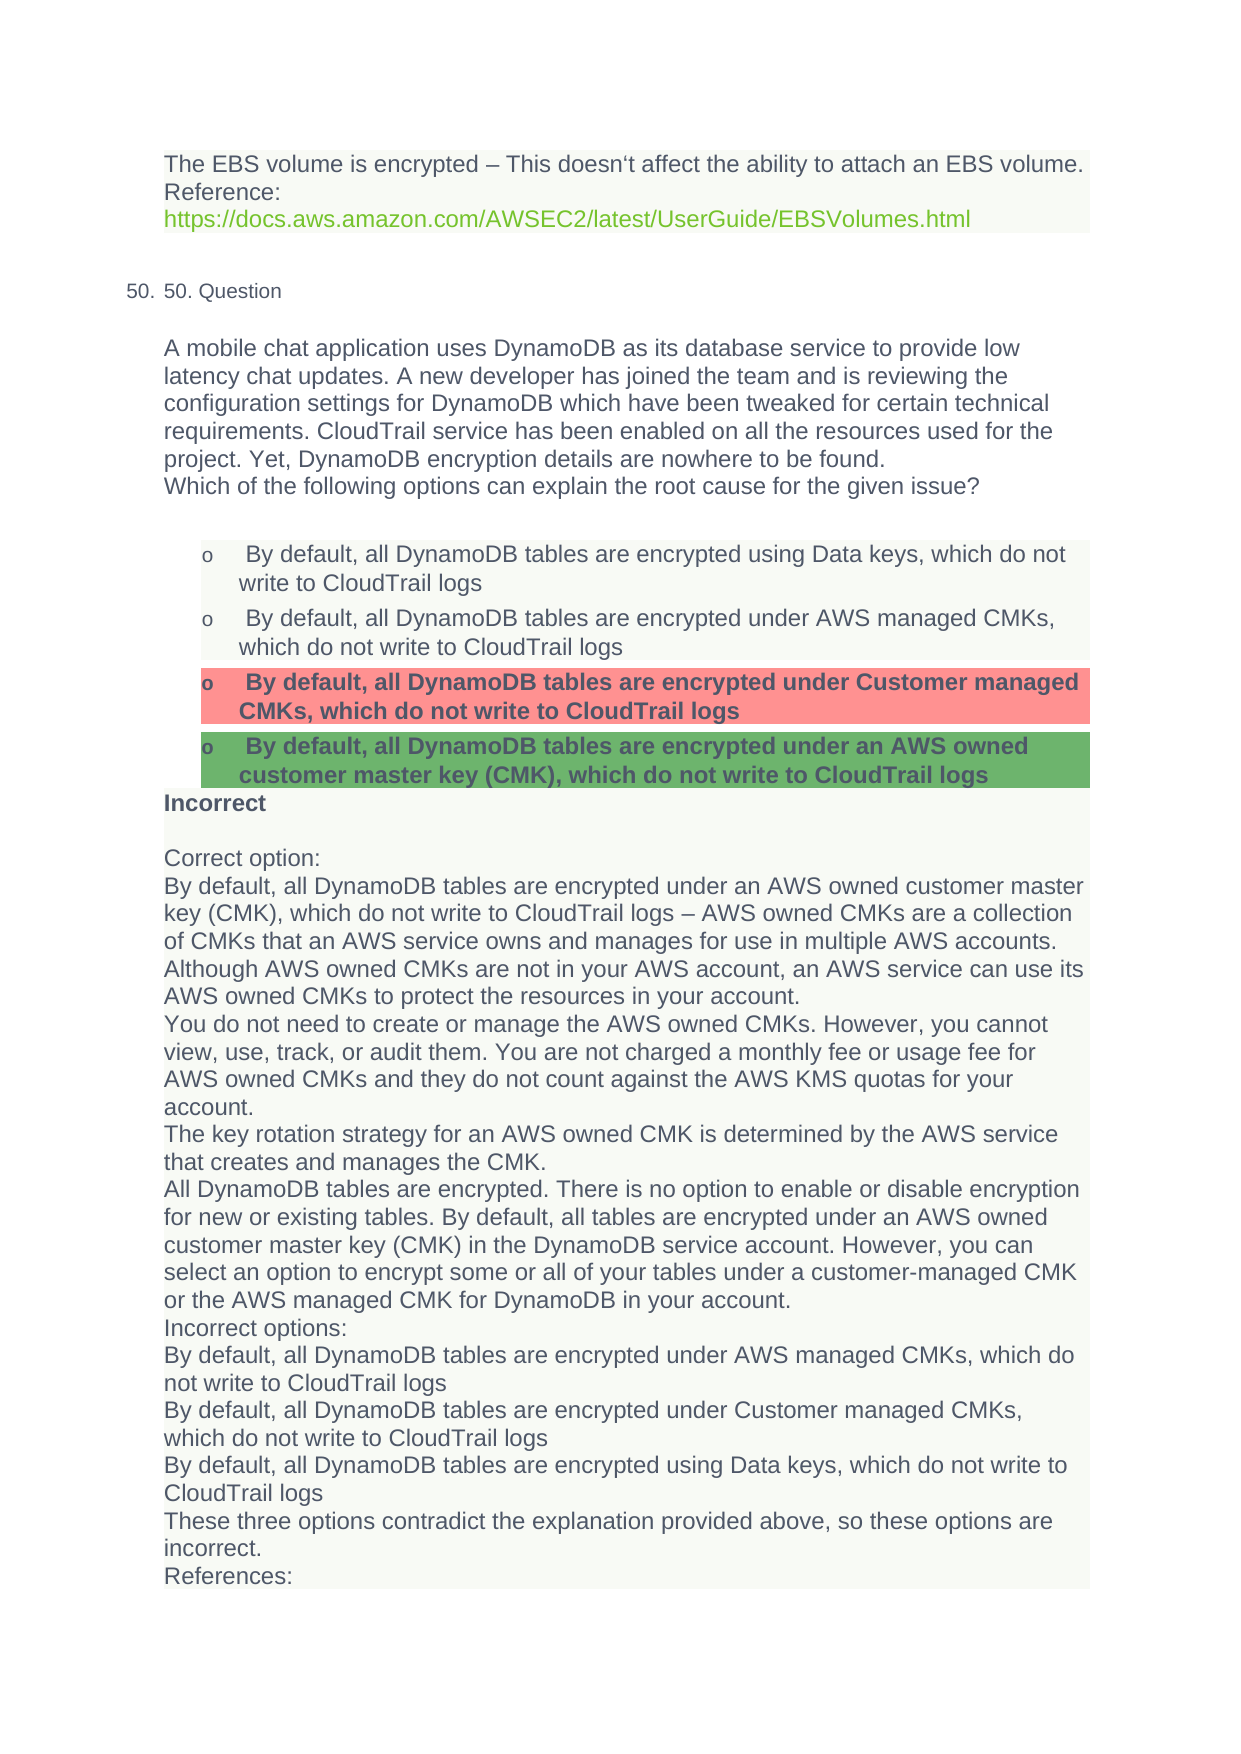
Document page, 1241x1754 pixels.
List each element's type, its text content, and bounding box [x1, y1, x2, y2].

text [164, 150, 1090, 233]
list By default, all DynamoDB tables are encrypted under Customer managed CMKs, which do not write to CloudTrail logs [201, 668, 1090, 724]
list By default, all DynamoDB tables are encrypted under an AWS owned customer master key (CMK), which do not write to CloudTrail logs [201, 732, 1090, 788]
list 50. Question [126, 273, 1090, 303]
list By default, all DynamoDB tables are encrypted under AWS managed CMKs, which do not write to CloudTrail logs [201, 604, 1090, 660]
text Incorrect [164, 788, 1090, 844]
list By default, all DynamoDB tables are encrypted using Data keys, which do not write to CloudTrail logs [201, 540, 1090, 596]
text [164, 844, 1090, 1589]
text A mobile chat application uses DynamoDB as its database service to provide low latency chat updates. A new developer has joined the team and is reviewing the configuration settings for DynamoDB which have been tweaked for certain technical requirements. CloudTrail service has been enabled on all the resources used for the project. Yet, DynamoDB encryption details are nowhere to be found. Which of the following options can explain the root cause for the given issue? [164, 334, 1090, 500]
